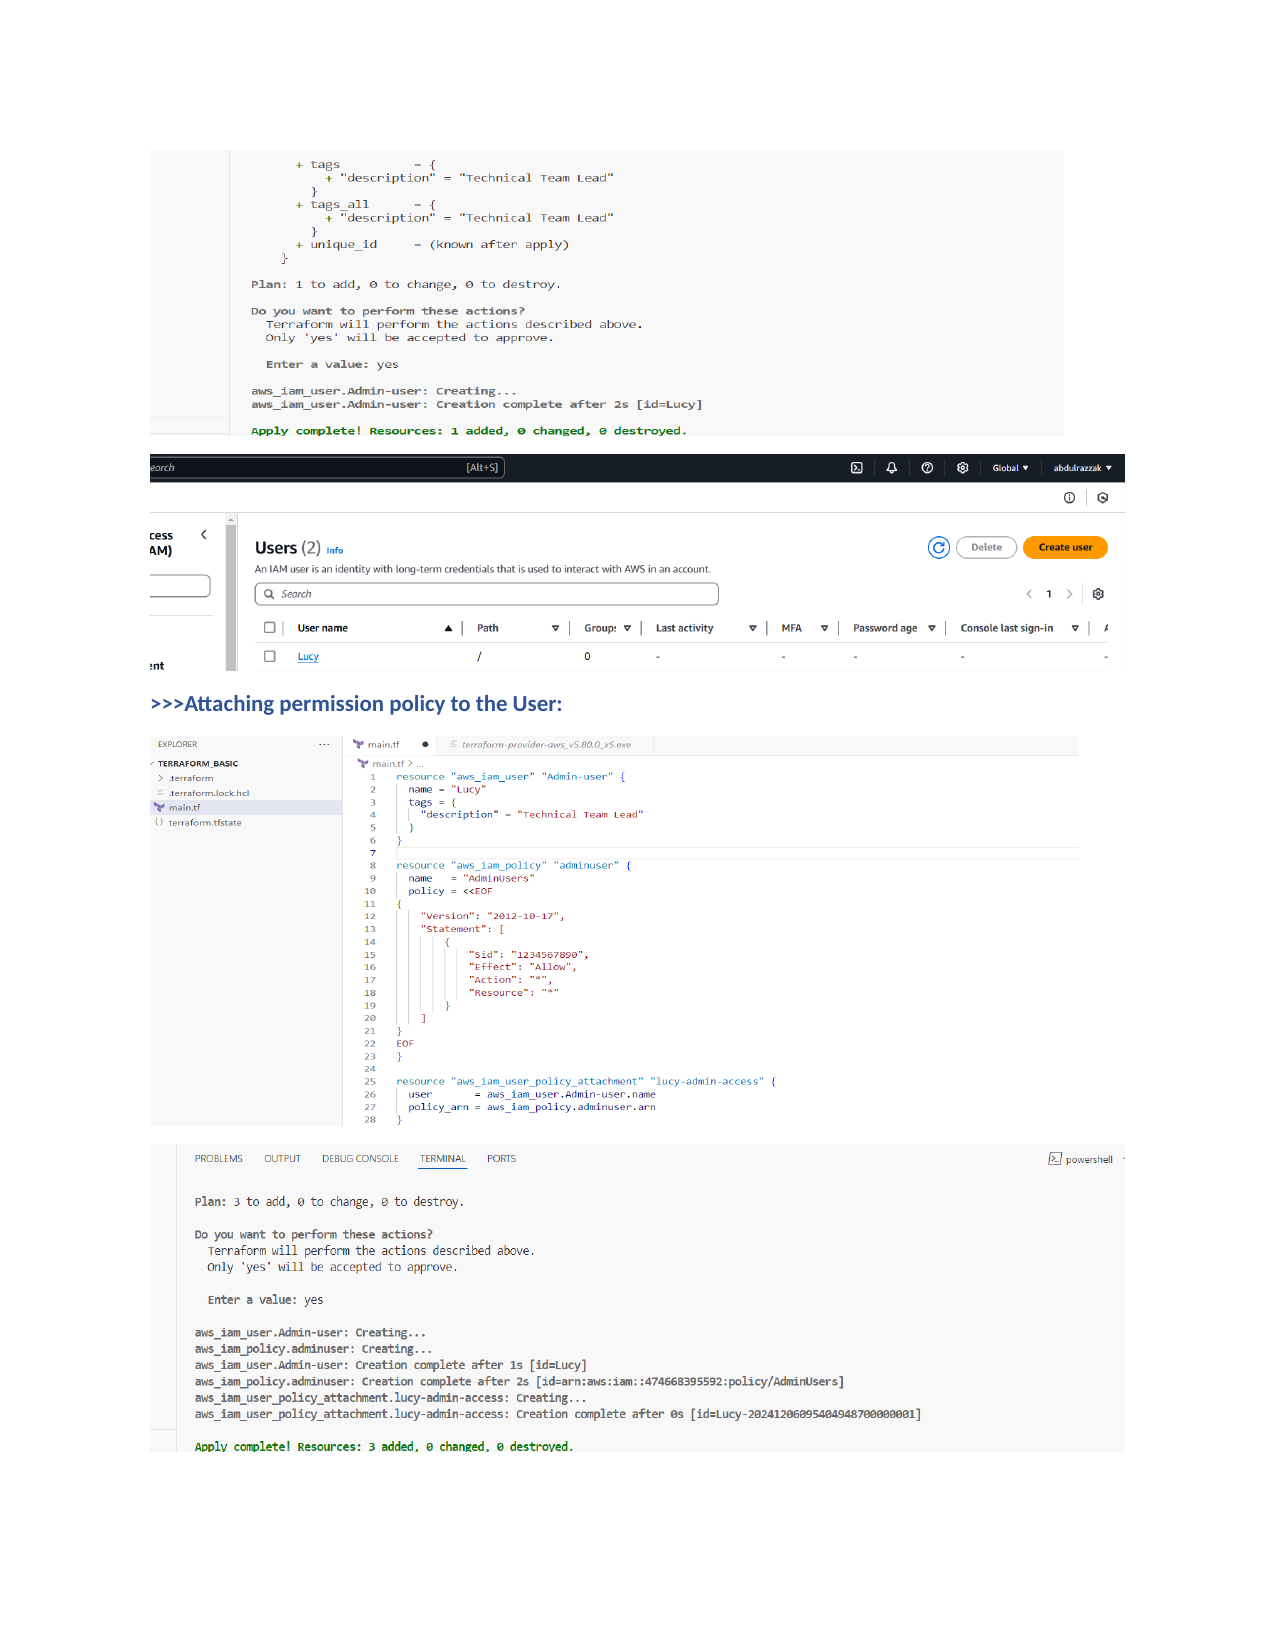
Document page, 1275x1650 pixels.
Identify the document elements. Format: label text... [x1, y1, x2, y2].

picture [150, 454, 1125, 671]
text >>>Attaching permission policy to the User: [150, 689, 1125, 717]
picture [150, 736, 1079, 1126]
picture [150, 1144, 1125, 1452]
picture [150, 150, 1064, 436]
